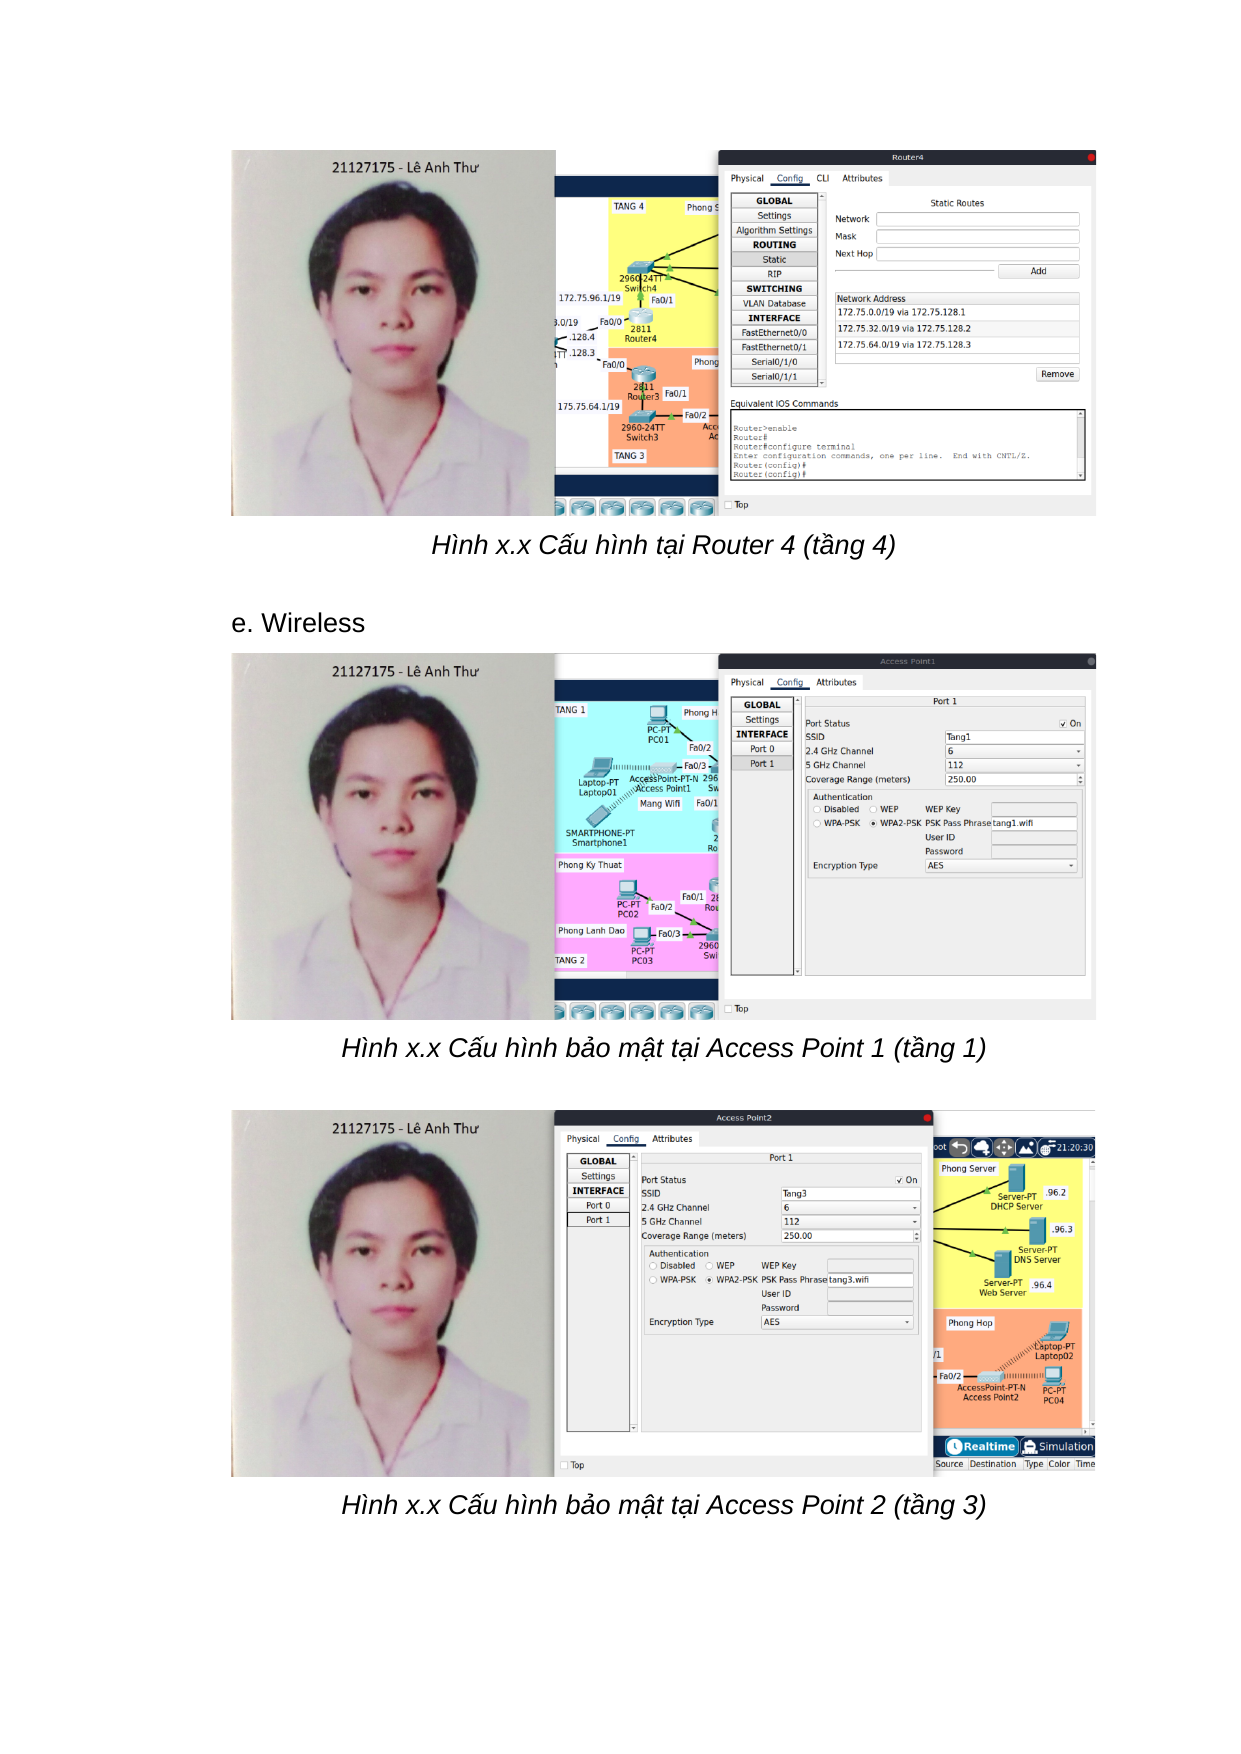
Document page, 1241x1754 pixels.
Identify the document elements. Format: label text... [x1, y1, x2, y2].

text Hình x.x Cấu hình bảo mật tại Access Point 2 (tầng 3) [231, 1489, 1053, 1521]
text Hình x.x Cấu hình tại Router 4 (tầng 4) [231, 529, 1053, 560]
picture [231, 653, 1097, 1020]
text Hình x.x Cấu hình bảo mật tại Access Point 1 (tầng 1) [231, 1032, 1053, 1064]
text e. Wireless [187, 607, 1053, 638]
picture [231, 1110, 1096, 1477]
picture [231, 150, 1097, 516]
